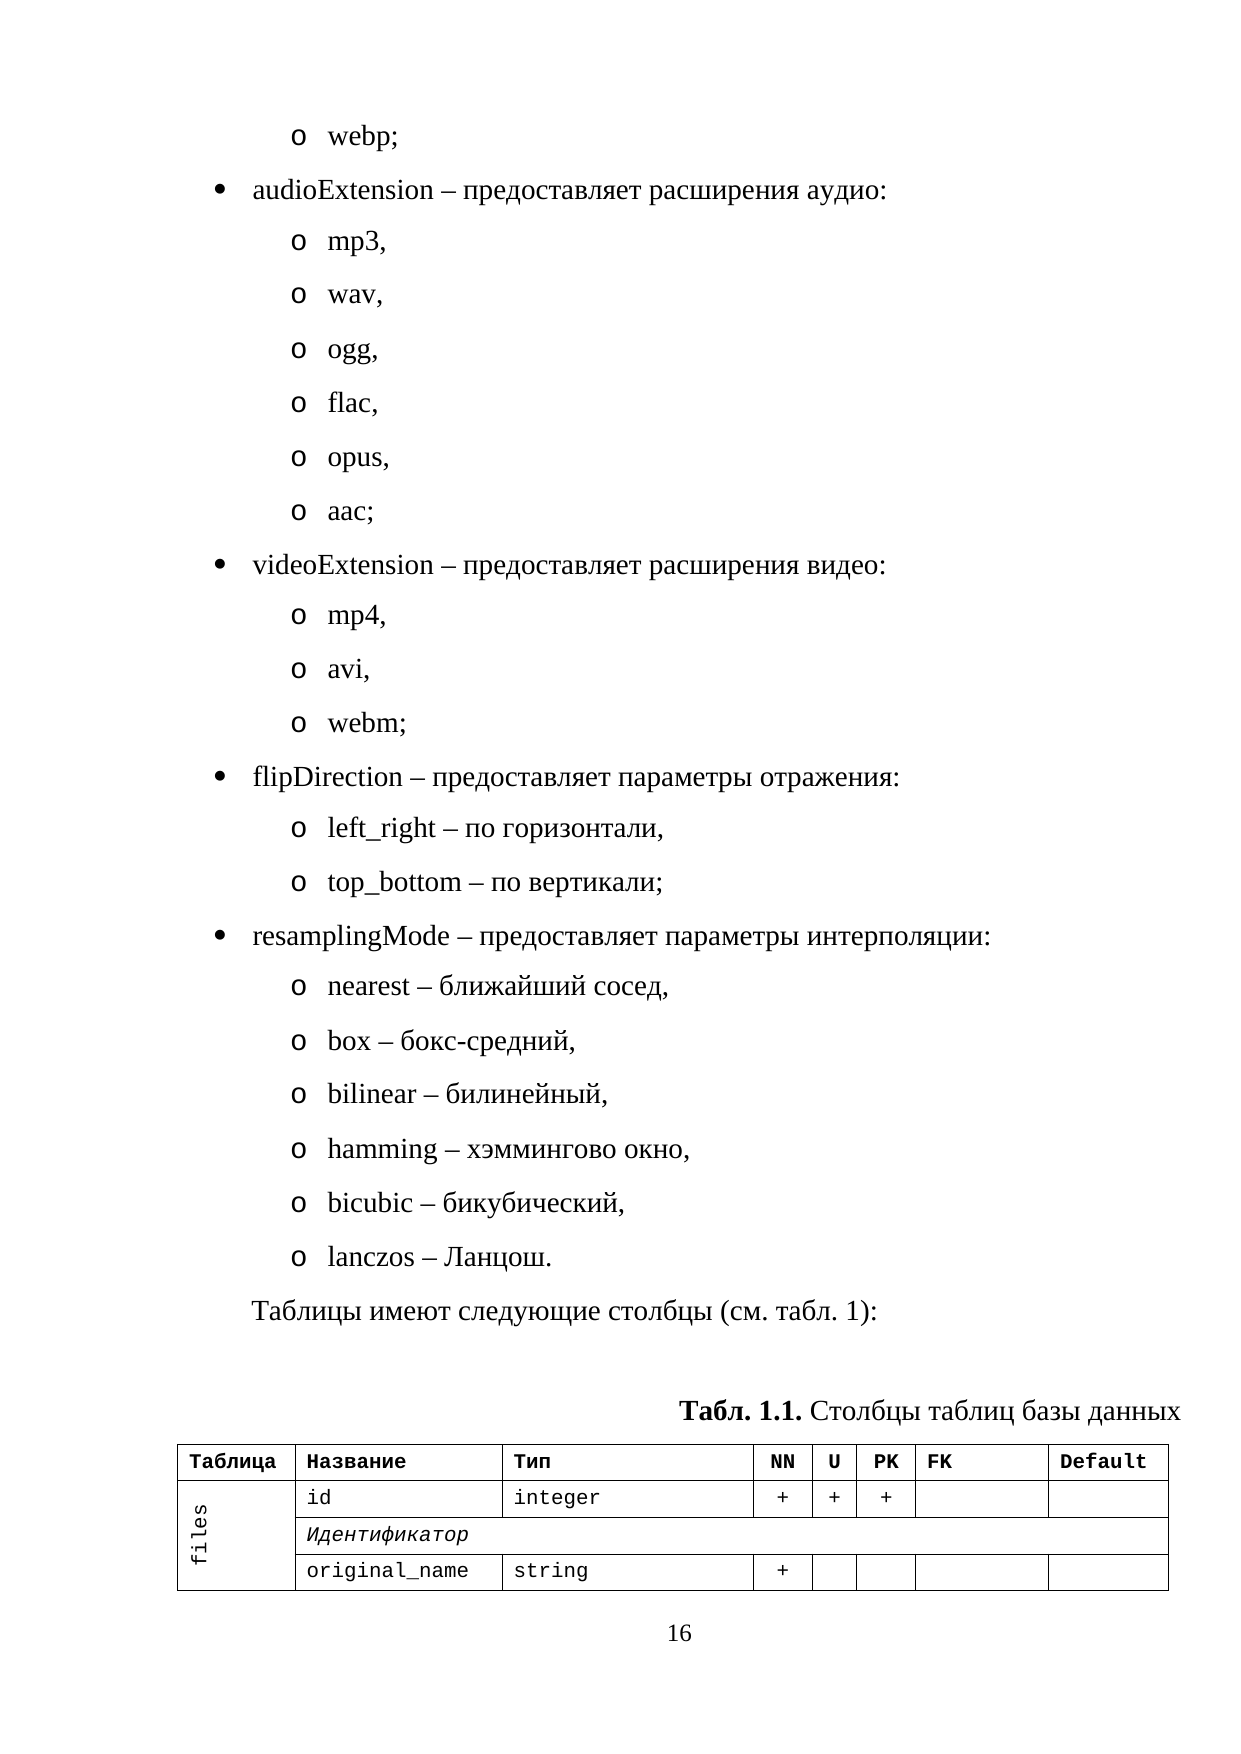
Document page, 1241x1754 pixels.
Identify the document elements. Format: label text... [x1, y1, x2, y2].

list bilinear – билинейный, [290, 1077, 1181, 1113]
table_header NN [754, 1445, 812, 1480]
table_header Таблица [178, 1445, 295, 1480]
table_cell [916, 1555, 1048, 1590]
list webm; [290, 706, 1181, 742]
table_cell files [178, 1481, 295, 1590]
text Таблицы имеют следующие столбцы (см. табл. 1): [251, 1293, 1181, 1326]
table_cell + [857, 1481, 915, 1517]
list top_bottom – по вертикали; [290, 864, 1181, 900]
list flipDirection – предоставляет параметры отражения: [215, 759, 1181, 793]
table_header FK [916, 1445, 1048, 1480]
list mp3, [290, 223, 1181, 259]
list videoExtension – предоставляет расширения видео: [215, 547, 1181, 581]
table_header PK [857, 1445, 915, 1480]
list flac, [290, 385, 1181, 421]
list lanczos – Ланцош. [290, 1239, 1181, 1275]
table_cell [857, 1555, 915, 1590]
list wav, [290, 277, 1181, 313]
list left_right – по горизонтали, [290, 810, 1181, 846]
table_cell + [813, 1481, 856, 1517]
table_cell Идентификатор [296, 1518, 1168, 1553]
list hamming – хэммингово окно, [290, 1131, 1181, 1167]
list avi, [290, 651, 1181, 687]
table_cell string [503, 1555, 753, 1590]
list ogg, [290, 331, 1181, 367]
table_cell [1049, 1481, 1168, 1517]
list webp; [290, 118, 1181, 154]
table_cell + [754, 1555, 812, 1590]
text Табл. 1.1. Столбцы таблиц базы данных [177, 1393, 1181, 1427]
list bicubic – бикубический, [290, 1185, 1181, 1221]
list mp4, [290, 597, 1181, 633]
list audioExtension – предоставляет расширения аудио: [215, 172, 1181, 206]
table_cell id [296, 1481, 502, 1517]
table_cell [813, 1555, 856, 1590]
list resamplingMode – предоставляет параметры интерполяции: [215, 918, 1181, 952]
table_header U [813, 1445, 856, 1480]
table_cell [916, 1481, 1048, 1517]
table_header Тип [503, 1445, 753, 1480]
table_cell [1049, 1555, 1168, 1590]
list box – бокс-средний, [290, 1023, 1181, 1059]
list nearest – ближайший сосед, [290, 968, 1181, 1004]
table_cell original_name [296, 1555, 502, 1590]
list aac; [290, 493, 1181, 529]
list opus, [290, 439, 1181, 475]
table_header Default [1049, 1445, 1168, 1480]
table_cell + [754, 1481, 812, 1517]
table_cell integer [503, 1481, 753, 1517]
table_header Название [296, 1445, 502, 1480]
